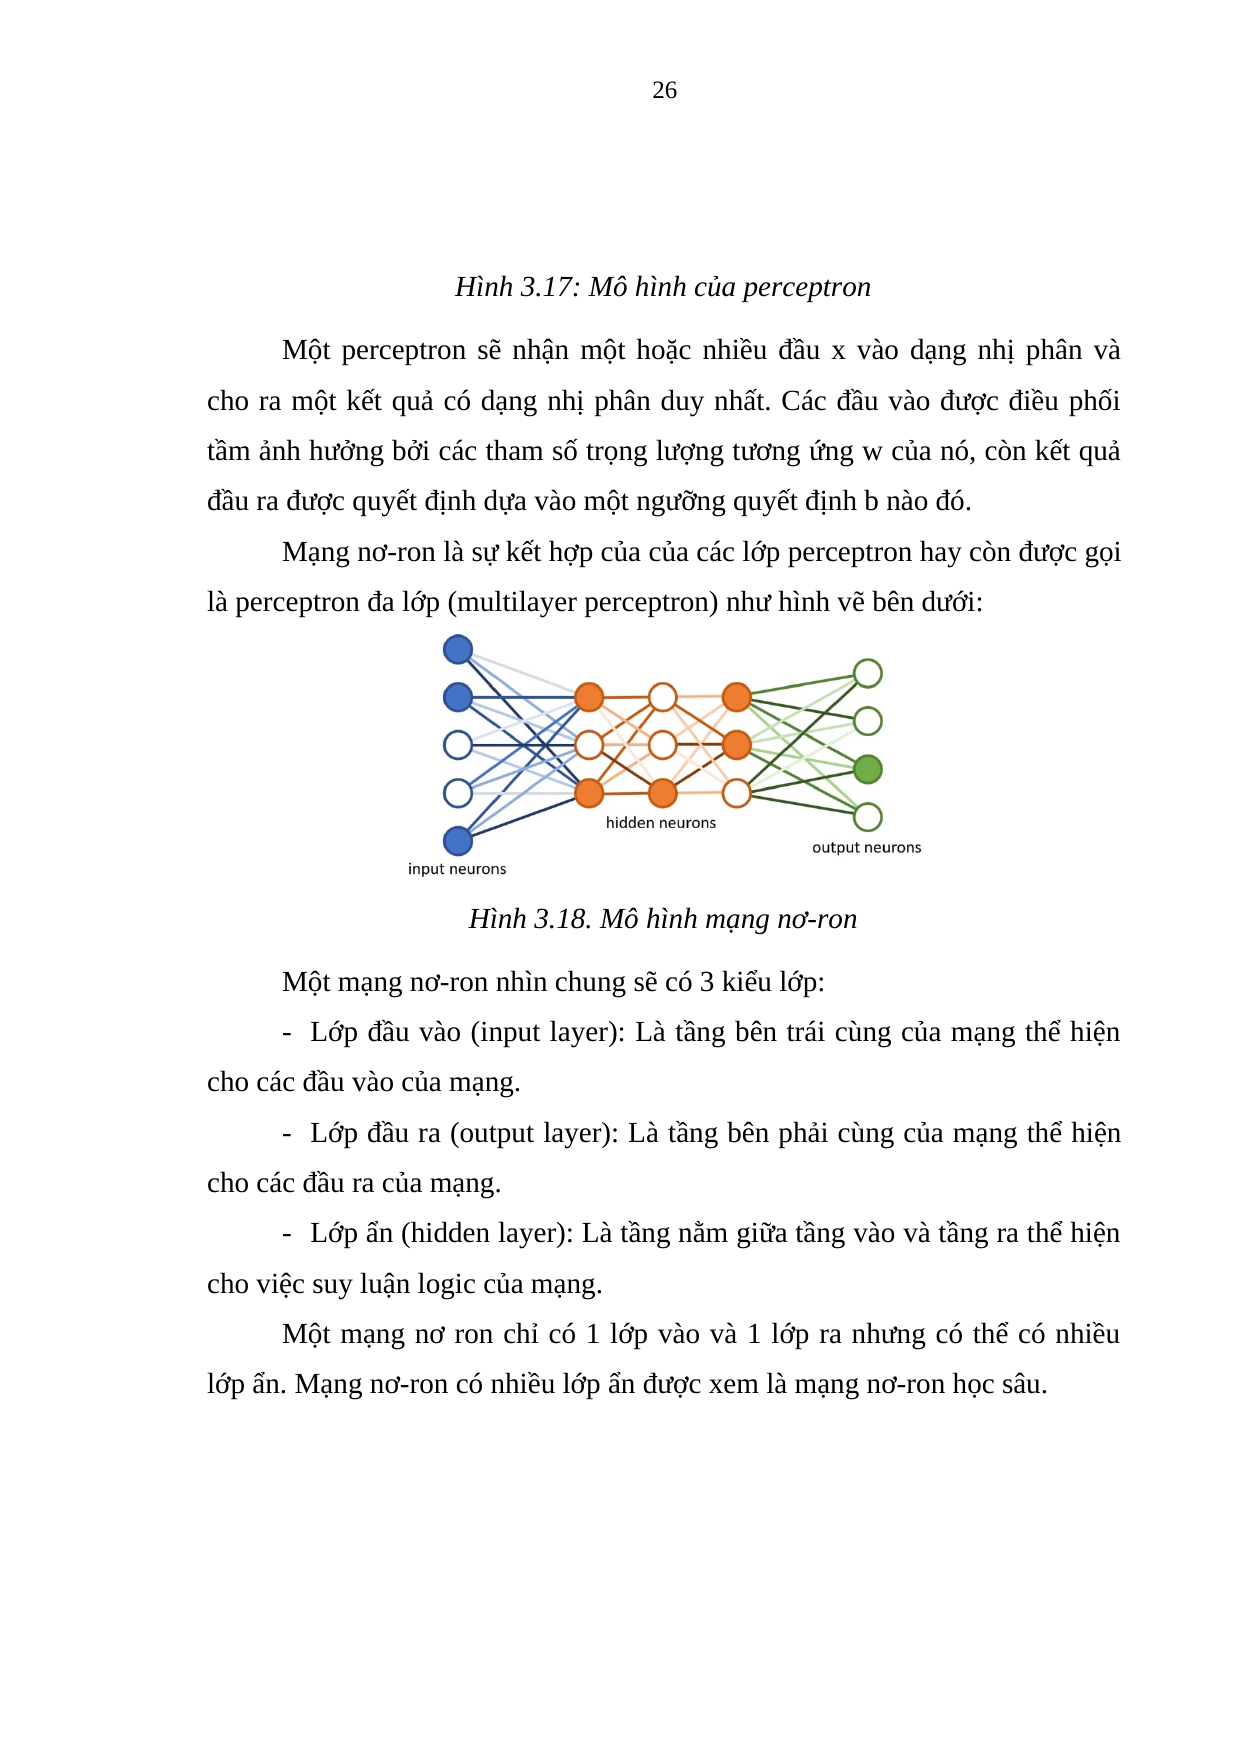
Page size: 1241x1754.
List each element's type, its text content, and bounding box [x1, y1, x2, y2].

picture [397, 634, 932, 889]
text Hình .: Mô hình của perceptron [207, 269, 1122, 303]
text Một perceptron sẽ nhận một hoặc nhiều đầu x vào dạng nhị phân và cho ra một kết quả có dạng nhị phân duy nhất. Các đầu vào được điều phối tầm ảnh hưởng bởi các tham số trọng lượng tương ứng w của nó, còn kết quả đầu ra được quyết định dựa vào một ngưỡng quyết định b nào đó. [207, 332, 1122, 517]
text Một mạng nơ ron chỉ có 1 lớp vào và 1 lớp ra nhưng có thể có nhiều lớp ẩn. Mạng nơ-ron có nhiều lớp ẩn được xem là mạng nơ-ron học sâu. [207, 1316, 1122, 1400]
text Một mạng nơ-ron nhìn chung sẽ có 3 kiểu lớp: [207, 964, 1122, 997]
text Hình .. Mô hình mạng nơ-ron [207, 901, 1122, 935]
list Lớp ẩn (hidden layer): Là tầng nằm giữa tầng vào và tầng ra thể hiện cho việc suy luận logic của mạng. [207, 1216, 1122, 1299]
list Lớp đầu vào (input layer): Là tầng bên trái cùng của mạng thể hiện cho các đầu vào của mạng. [207, 1014, 1122, 1098]
text Mạng nơ-ron là sự kết hợp của của các lớp perceptron hay còn được gọi là perceptron đa lớp (multilayer perceptron) như hình vẽ bên dưới: [207, 534, 1122, 617]
list Lớp đầu ra (output layer): Là tầng bên phải cùng của mạng thể hiện cho các đầu ra của mạng. [207, 1115, 1122, 1199]
